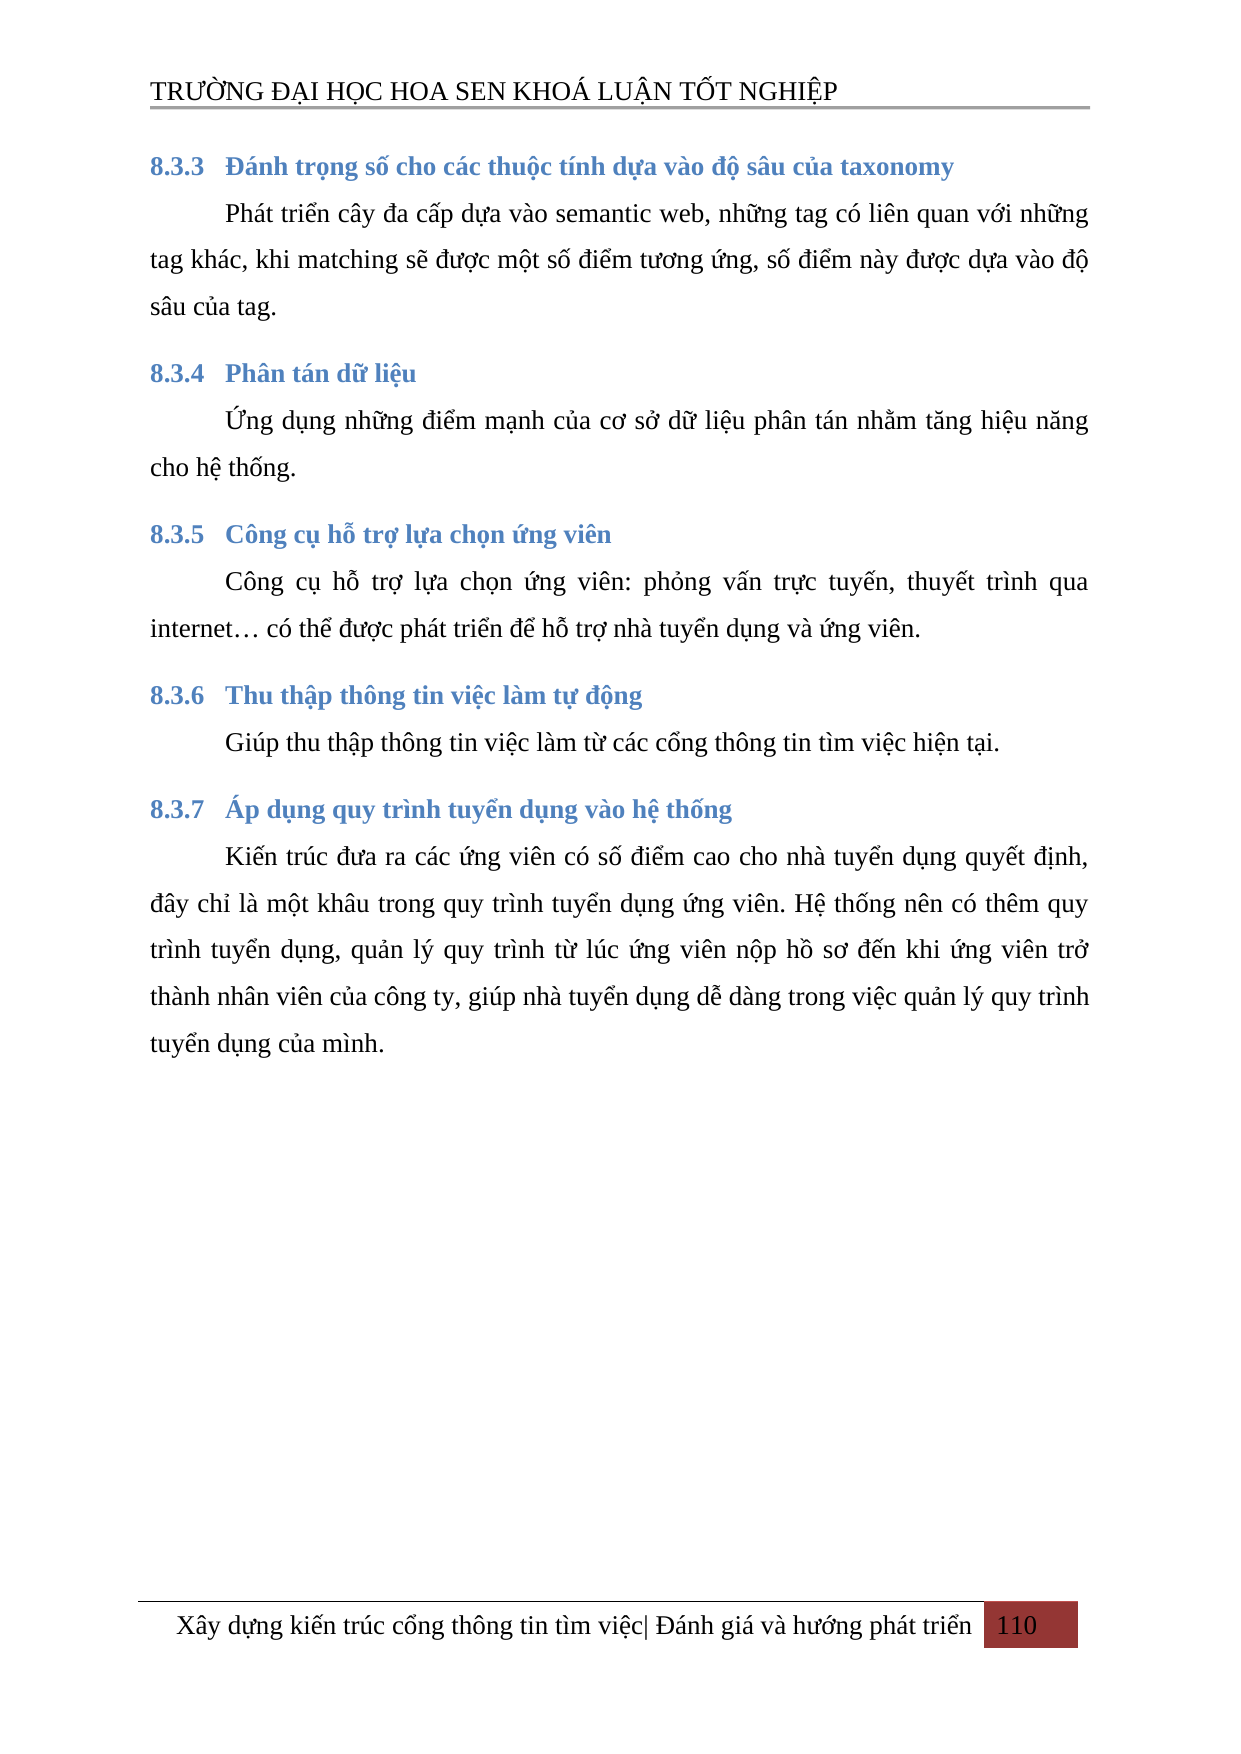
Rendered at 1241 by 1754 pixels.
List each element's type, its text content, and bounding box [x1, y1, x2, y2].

text Kiến trúc đưa ra các ứng viên có số điểm cao cho nhà tuyển dụng quyết định, đây chỉ là một khâu trong quy trình tuyển dụng ứng viên. Hệ thống nên có thêm quy trình tuyển dụng, quản lý quy trình từ lúc ứng viên nộp hồ sơ đến khi ứng viên trở thành nhân viên của công ty, giúp nhà tuyển dụng dễ dàng trong việc quản lý quy trình tuyển dụng của mình. [150, 840, 1090, 1058]
subtitle Đánh trọng số cho các thuộc tính dựa vào độ sâu của taxonomy [150, 150, 1090, 181]
text Công cụ hỗ trợ lựa chọn ứng viên: phỏng vấn trực tuyến, thuyết trình qua internet… có thể được phát triển để hỗ trợ nhà tuyển dụng và ứng viên. [150, 565, 1090, 643]
text Ứng dụng những điểm mạnh của cơ sở dữ liệu phân tán nhằm tăng hiệu năng cho hệ thống. [150, 404, 1090, 482]
subtitle Thu thập thông tin việc làm tự động [150, 679, 1090, 710]
subtitle Công cụ hỗ trợ lựa chọn ứng viên [150, 518, 1090, 549]
text Phát triển cây đa cấp dựa vào semantic web, những tag có liên quan với những tag khác, khi matching sẽ được một số điểm tương ứng, số điểm này được dựa vào độ sâu của tag. [150, 197, 1090, 321]
text Giúp thu thập thông tin việc làm từ các cổng thông tin tìm việc hiện tại. [225, 726, 1090, 757]
subtitle Áp dụng quy trình tuyển dụng vào hệ thống [150, 793, 1090, 824]
subtitle Phân tán dữ liệu [150, 357, 1090, 389]
